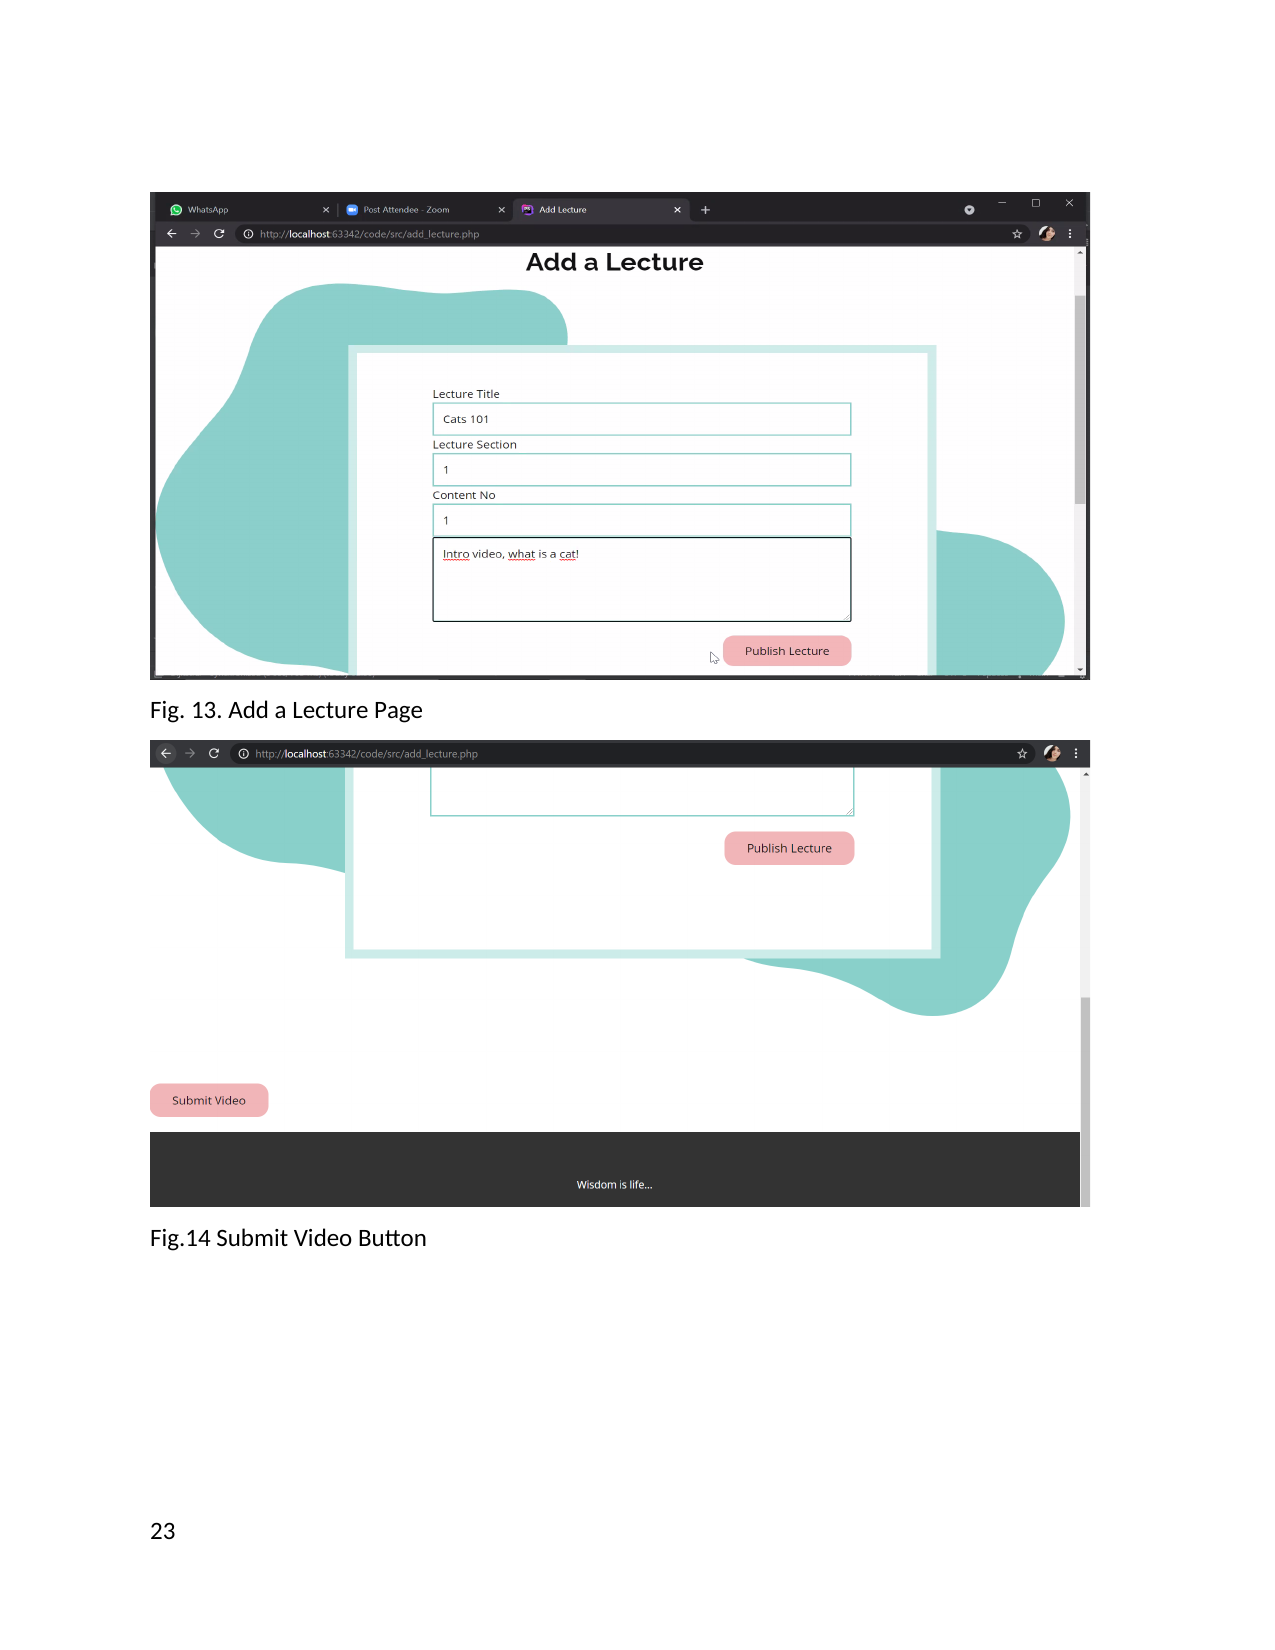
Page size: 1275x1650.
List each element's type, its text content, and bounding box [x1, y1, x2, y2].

picture [150, 192, 1091, 680]
picture [150, 740, 1091, 1207]
text Fig. 13. Add a Lecture Page [150, 694, 1125, 725]
text Fig.14 Submit Video Button [150, 1222, 1125, 1252]
